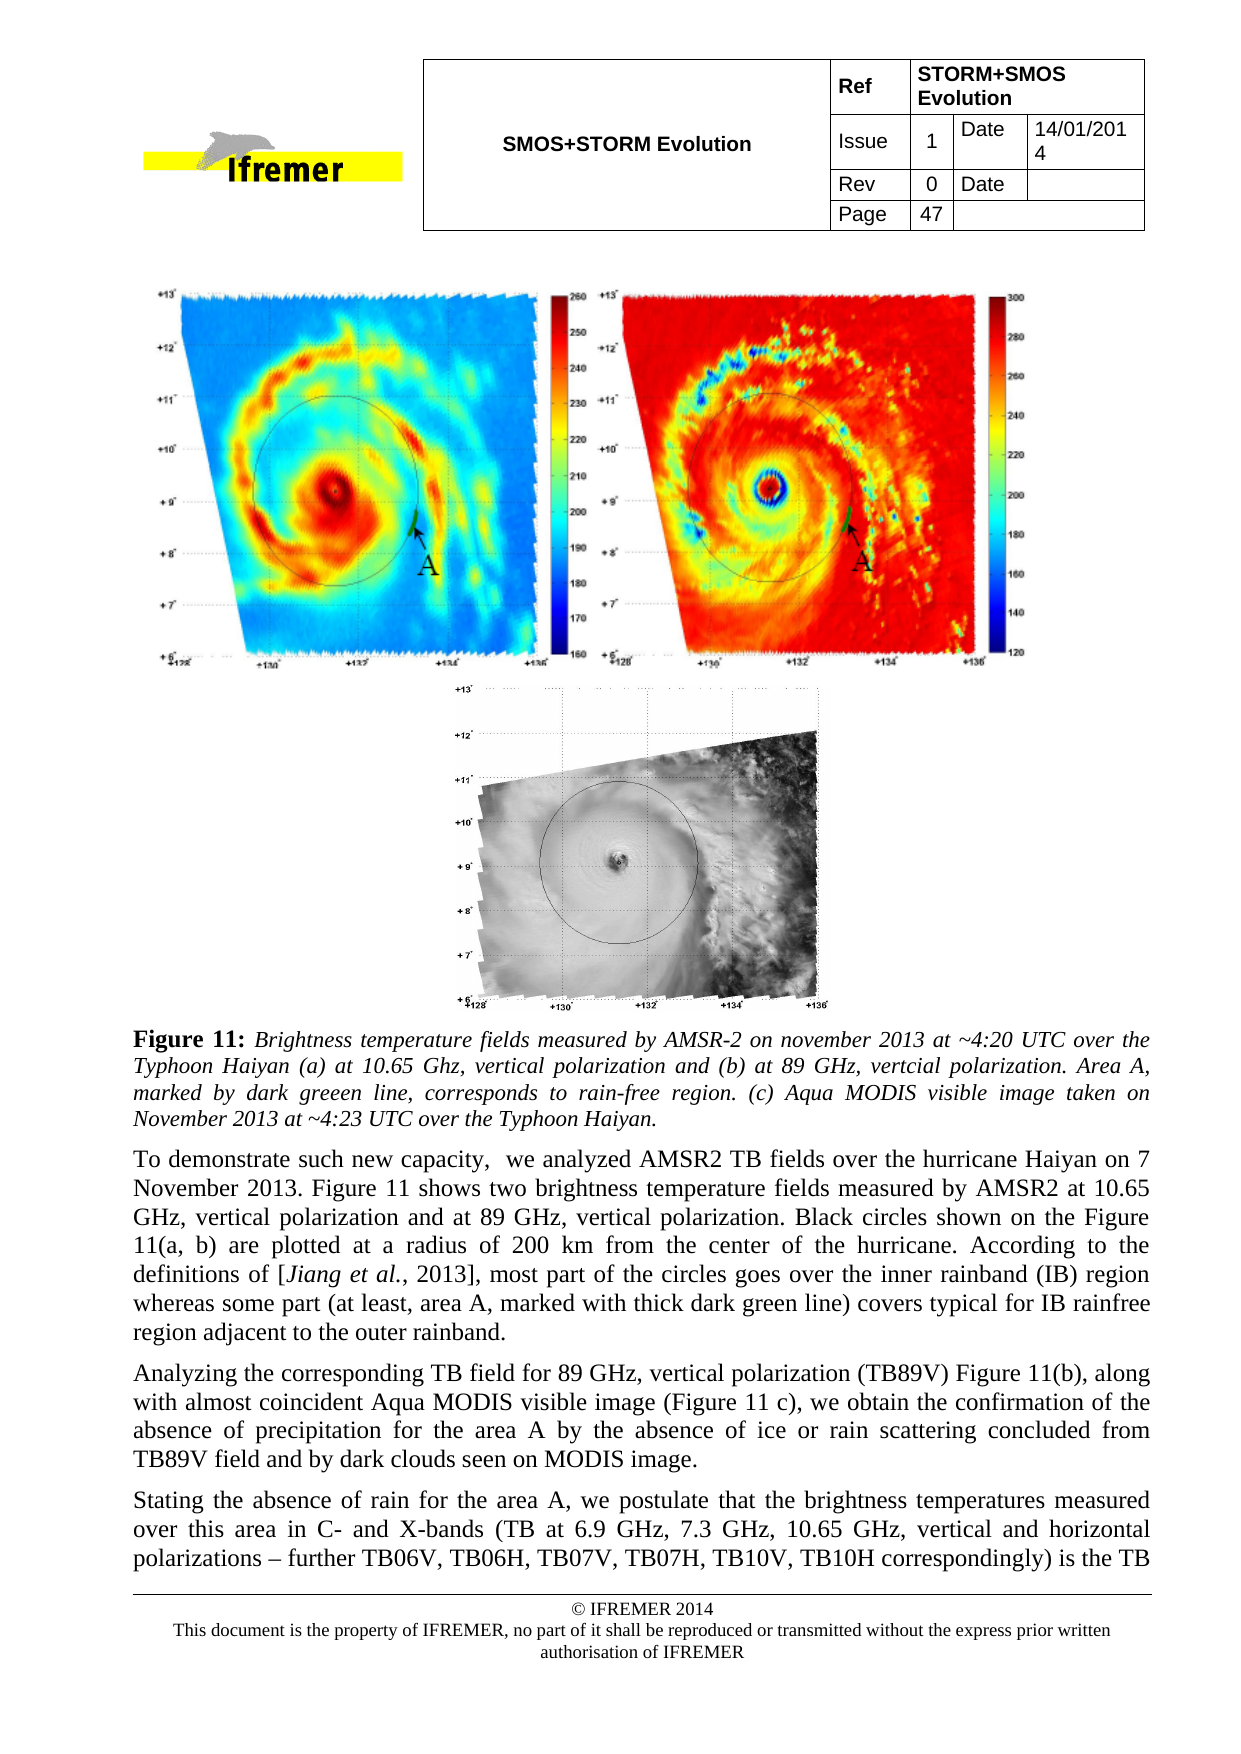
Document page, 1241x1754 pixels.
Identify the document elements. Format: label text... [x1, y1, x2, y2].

text To demonstrate such new capacity, we analyzed AMSR2 TB fields over the hurricane Haiyan on 7 November 2013. Figure 11 shows two brightness temperature fields measured by AMSR2 at 10.65 GHz, vertical polarization and at 89 GHz, vertical polarization. Black circles shown on the Figure 11(a, b) are plotted at a radius of 200 km from the center of the hurricane. According to the definitions of [Jiang et al., 2013], most part of the circles goes over the inner rainband (IB) region whereas some part (at least, area A, marked with thick dark green line) covers typical for IB rainfree region adjacent to the outer rainband. [133, 1144, 1152, 1345]
text Figure 11: Brightness temperature fields measured by AMSR-2 on november 2013 at ~4:20 UTC over the Typhoon Haiyan (a) at 10.65 Ghz, vertical polarization and (b) at 89 GHz, vertcial polarization. Area A, marked by dark greeen line, corresponds to rain-free region. (c) Aqua MODIS visible image taken on November 2013 at ~4:23 UTC over the Typhoon Haiyan. [133, 1024, 1152, 1132]
text Analyzing the corresponding TB field for 89 GHz, vertical polarization (TB89V) Figure 11(b), along with almost coincident Aqua MODIS visible image (Figure 11 c), we obtain the confirmation of the absence of precipitation for the area A by the absence of ice or rain scattering concluded from TB89V field and by dark clouds seen on MODIS image. [133, 1358, 1152, 1473]
picture [132, 90, 416, 199]
